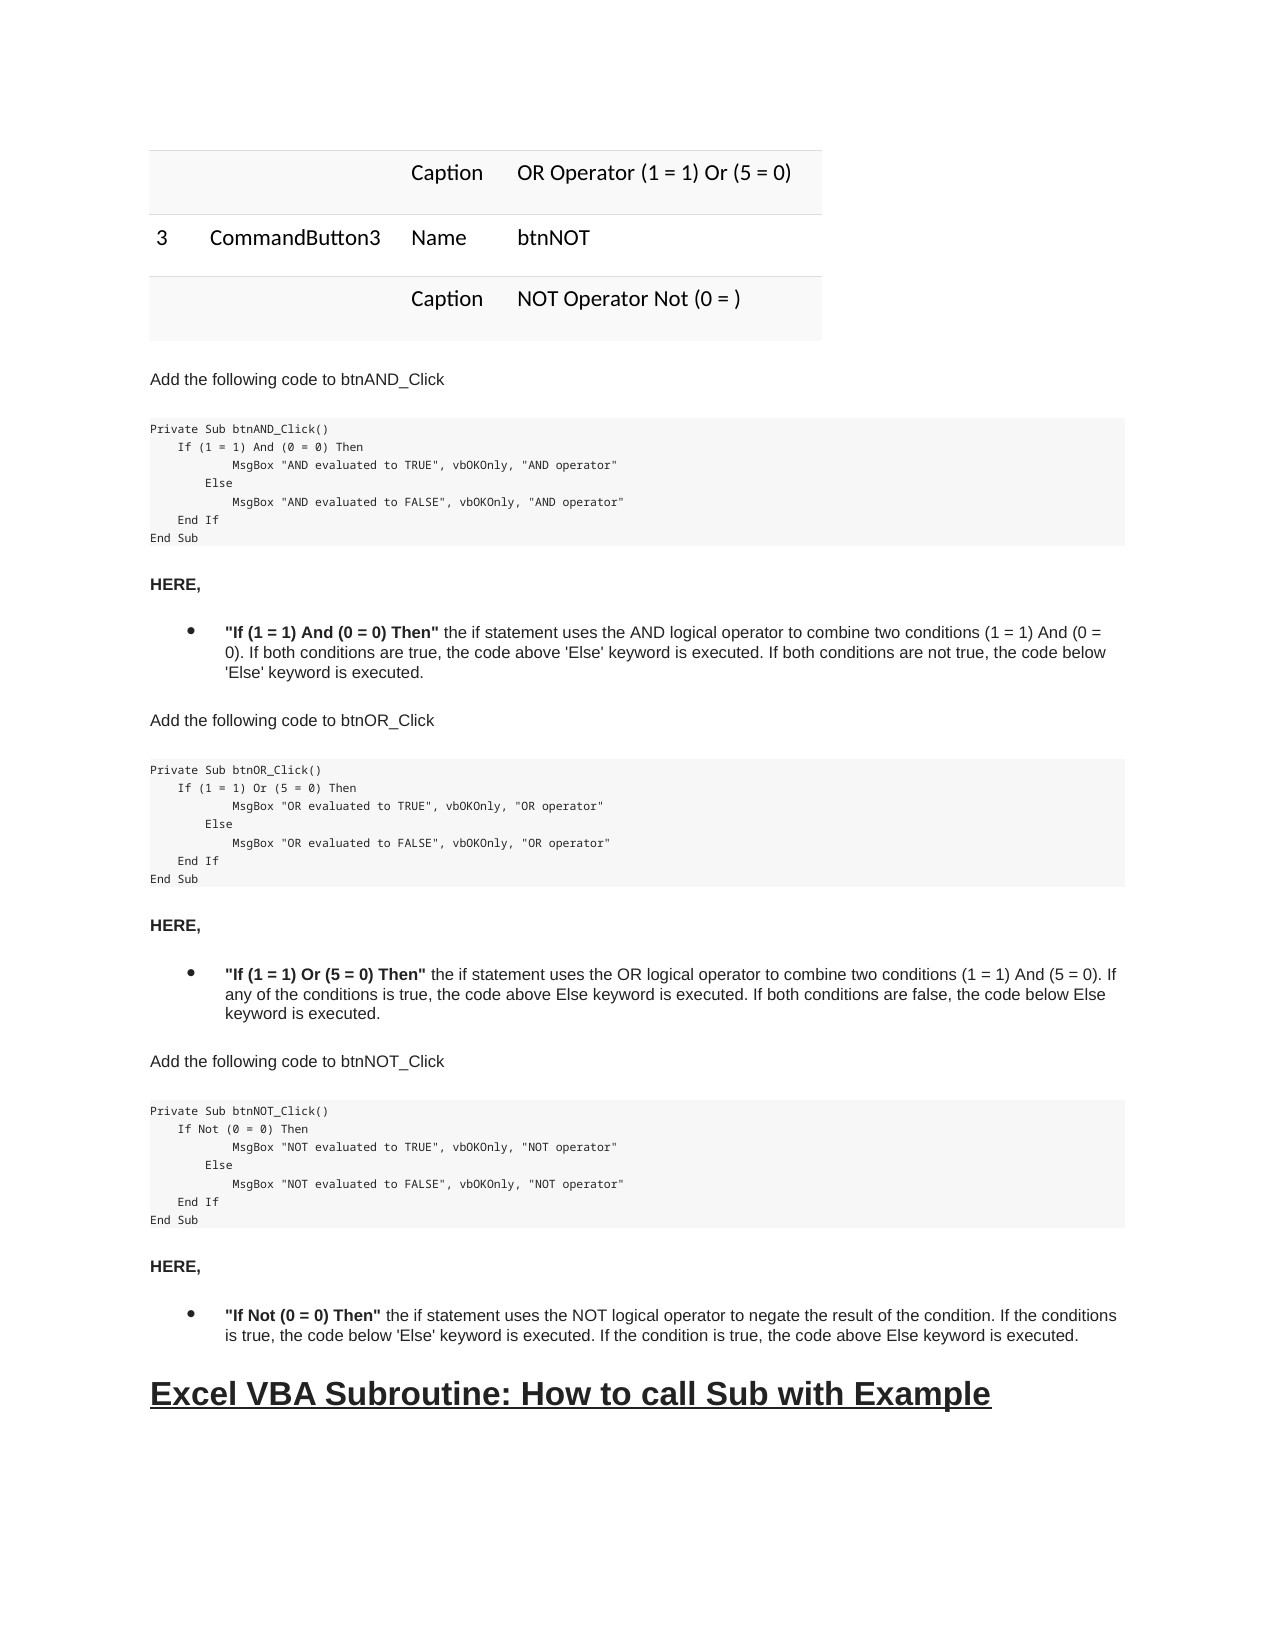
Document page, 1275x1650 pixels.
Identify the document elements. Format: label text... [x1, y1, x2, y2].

text Private Sub btnNOT_Click() [150, 1100, 1125, 1118]
text End If [150, 509, 1125, 527]
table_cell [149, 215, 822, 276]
subtitle Excel VBA Subroutine: How to call Sub with Example [150, 1374, 1125, 1412]
text End Sub [150, 1209, 1125, 1228]
list "If (1 = 1) And (0 = 0) Then" the if statement uses the AND logical operator to combine two conditions (1 = 1) And (0 = 0). If both conditions are true, the code above 'Else' keyword is executed. If both conditions are not true, the code below 'Else' keyword is executed. [187, 623, 1125, 682]
text If Not (0 = 0) Then [150, 1118, 1125, 1137]
text End If [150, 1191, 1125, 1209]
text MsgBox "OR evaluated to TRUE", vbOKOnly, "OR operator" [150, 796, 1125, 814]
text Else [150, 473, 1125, 491]
text HERE, [150, 916, 1125, 935]
text HERE, [150, 1257, 1125, 1276]
text MsgBox "NOT evaluated to FALSE", vbOKOnly, "NOT operator" [150, 1173, 1125, 1191]
text MsgBox "AND evaluated to TRUE", vbOKOnly, "AND operator" [150, 454, 1125, 473]
list "If Not (0 = 0) Then" the if statement uses the NOT logical operator to negate the result of the condition. If the conditions is true, the code below 'Else' keyword is executed. If the condition is true, the code above Else keyword is executed. [187, 1305, 1125, 1344]
text Else [150, 1155, 1125, 1173]
text Private Sub btnOR_Click() [150, 759, 1125, 777]
text Add the following code to btnNOT_Click [150, 1052, 1125, 1071]
text Private Sub btnAND_Click() [150, 418, 1125, 436]
list "If (1 = 1) Or (5 = 0) Then" the if statement uses the OR logical operator to combine two conditions (1 = 1) And (5 = 0). If any of the conditions is true, the code above Else keyword is executed. If both conditions are false, the code below Else keyword is executed. [187, 964, 1125, 1023]
text HERE, [150, 575, 1125, 594]
text Add the following code to btnOR_Click [150, 711, 1125, 730]
text Add the following code to btnAND_Click [150, 370, 1125, 389]
text Else [150, 814, 1125, 832]
text MsgBox "OR evaluated to FALSE", vbOKOnly, "OR operator" [150, 832, 1125, 850]
text End Sub [150, 527, 1125, 546]
text If (1 = 1) Or (5 = 0) Then [150, 777, 1125, 796]
text MsgBox "AND evaluated to FALSE", vbOKOnly, "AND operator" [150, 491, 1125, 509]
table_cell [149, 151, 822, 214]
text If (1 = 1) And (0 = 0) Then [150, 436, 1125, 454]
text End Sub [150, 868, 1125, 887]
text MsgBox "NOT evaluated to TRUE", vbOKOnly, "NOT operator" [150, 1137, 1125, 1155]
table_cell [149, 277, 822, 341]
text End If [150, 850, 1125, 868]
